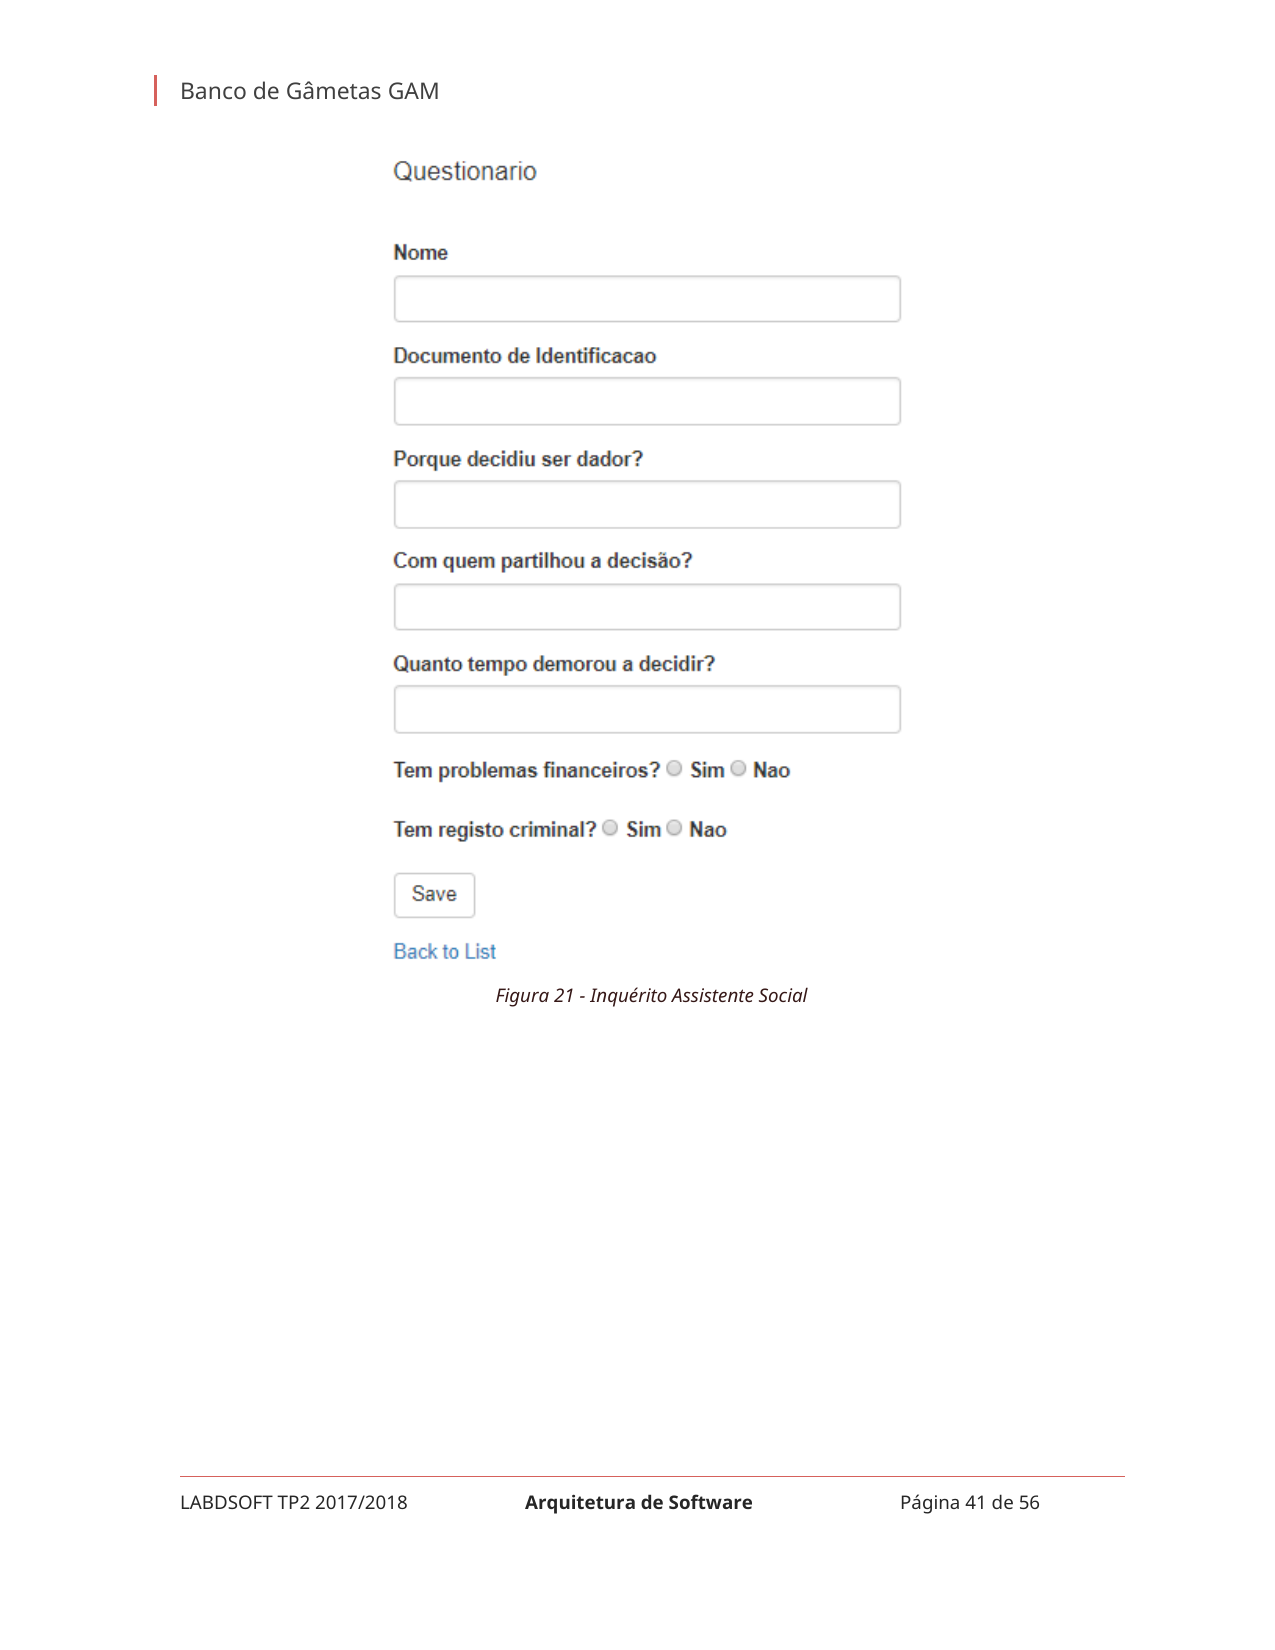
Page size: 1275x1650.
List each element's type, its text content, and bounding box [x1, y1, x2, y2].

text Figura 21 - Inquérito Assistente Social [180, 982, 1125, 1008]
picture [388, 150, 917, 970]
